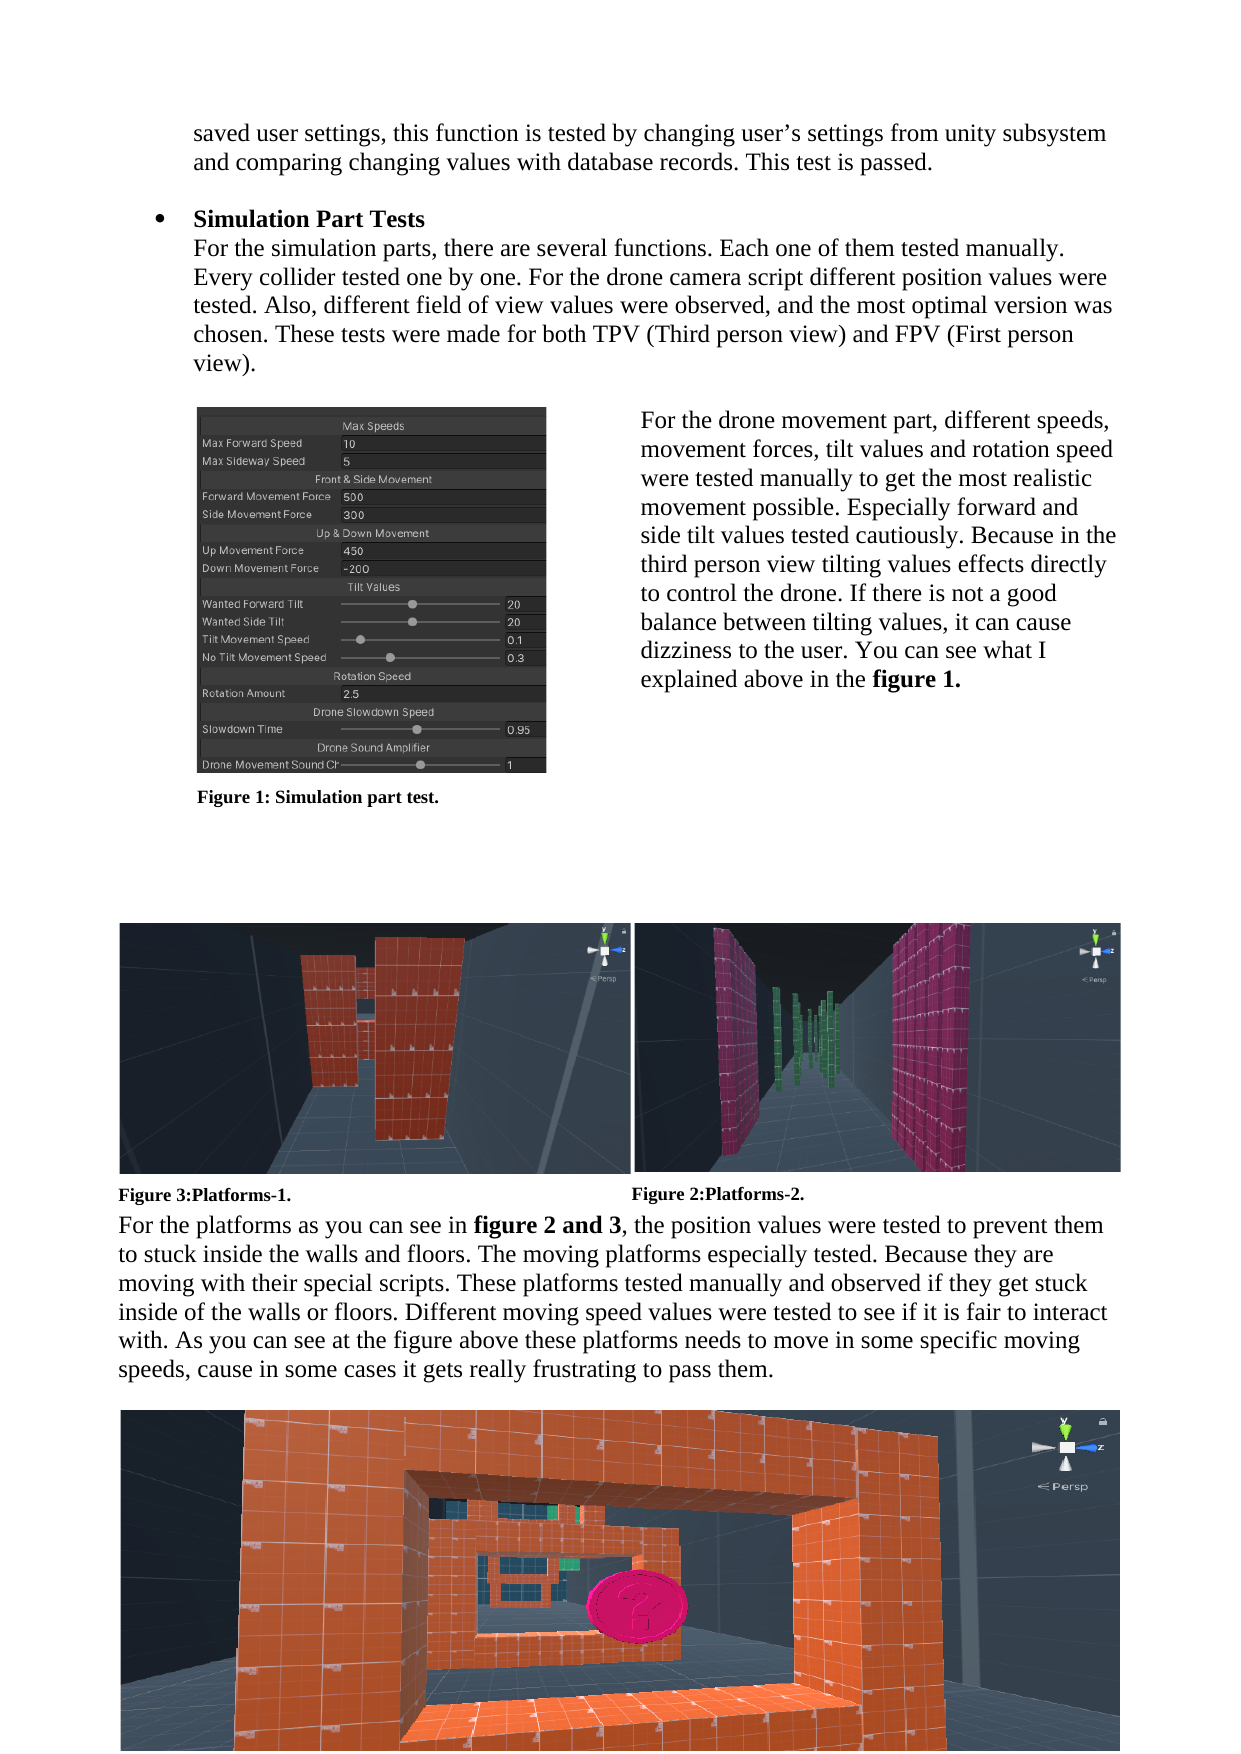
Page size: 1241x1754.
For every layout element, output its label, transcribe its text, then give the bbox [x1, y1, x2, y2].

picture [118, 923, 631, 1173]
subtitle Simulation Part Tests [156, 204, 1122, 233]
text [193, 118, 1122, 176]
text For the simulation parts, there are several functions. Each one of them tested manually. Every collider tested one by one. For the drone camera script different position values were tested. Also, different field of view values were observed, and the most optimal version was chosen. These tests were made for both TPV (Third person view) and FPV (First person view). [193, 233, 1122, 377]
text For the drone movement part, different speeds, movement forces, tilt values and rotation speed were tested manually to get the most realistic movement possible. Especially forward and side tilt values tested cautiously. Because in the third person view tilting values effects directly to control the drone. If there is not a good balance between tilting values, it can cause dizziness to the user. You can see what I explained above in the figure 1. [193, 406, 1122, 693]
picture [120, 1410, 1121, 1751]
picture [633, 923, 1121, 1171]
picture [196, 407, 547, 773]
